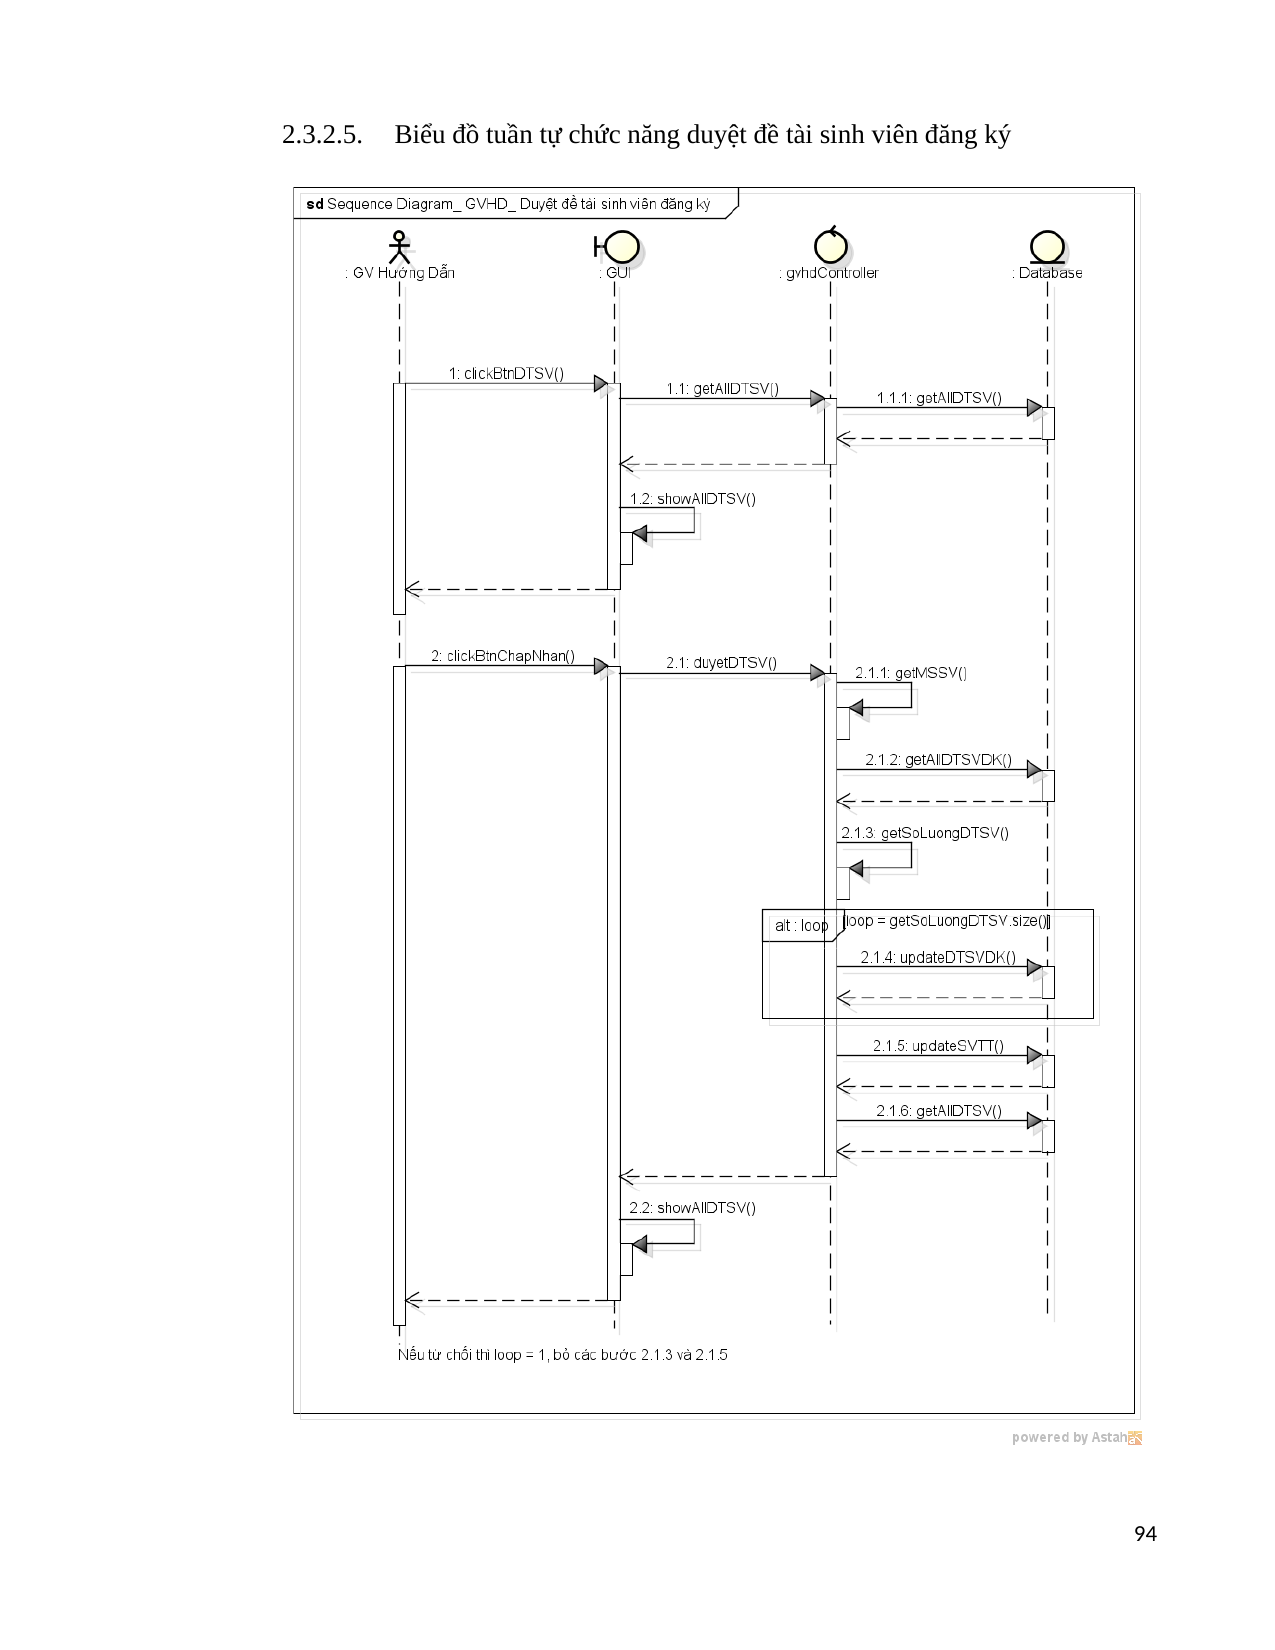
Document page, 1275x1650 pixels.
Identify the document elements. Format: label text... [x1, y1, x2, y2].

list Biểu đồ tuần tự chức năng duyệt đề tài sinh viên đăng ký [282, 118, 1157, 149]
picture [281, 174, 1146, 1449]
